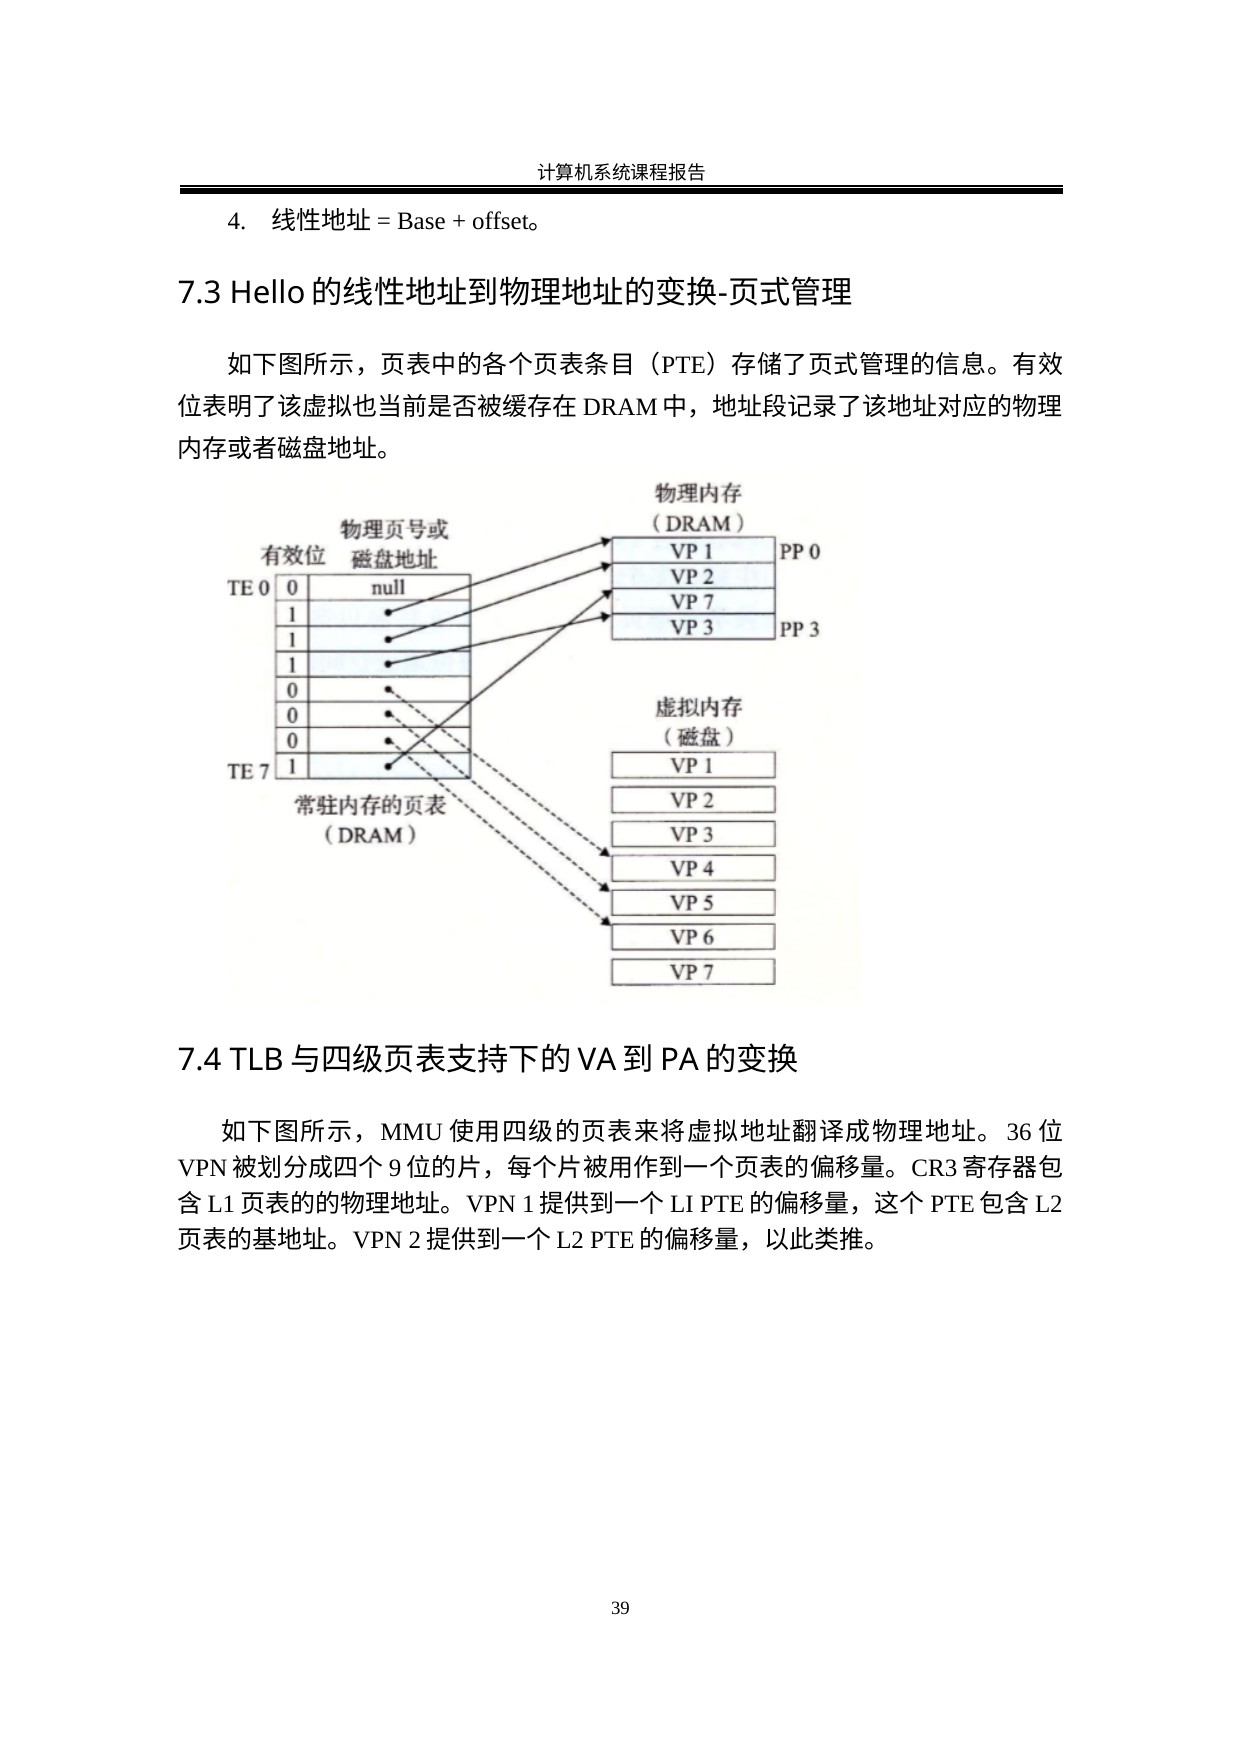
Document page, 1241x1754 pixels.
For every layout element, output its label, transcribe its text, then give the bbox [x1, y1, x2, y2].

text 如下图所示，MMU使用四级的页表来将虚拟地址翻译成物理地址。36位VPN被划分成四个9位的片，每个片被用作到一个页表的偏移量。CR3寄存器包含L1页表的的物理地址。VPN 1提供到一个LI PTE的偏移量，这个PTE包含L2页表的基地址。VPN 2提供到一个L2 PTE的偏移量，以此类推。 [177, 1111, 1063, 1256]
list 线性地址 = Base + offset。 [227, 201, 1063, 237]
subtitle 7.4 TLB与四级页表支持下的VA到PA的变换 [177, 1034, 1063, 1079]
text 如下图所示，页表中的各个页表条目（PTE）存储了页式管理的信息。有效位表明了该虚拟也当前是否被缓存在DRAM中，地址段记录了该地址对应的物理内存或者磁盘地址。 [177, 345, 1063, 464]
subtitle 7.3 Hello的线性地址到物理地址的变换-页式管理 [177, 267, 1063, 313]
picture [227, 469, 861, 1005]
